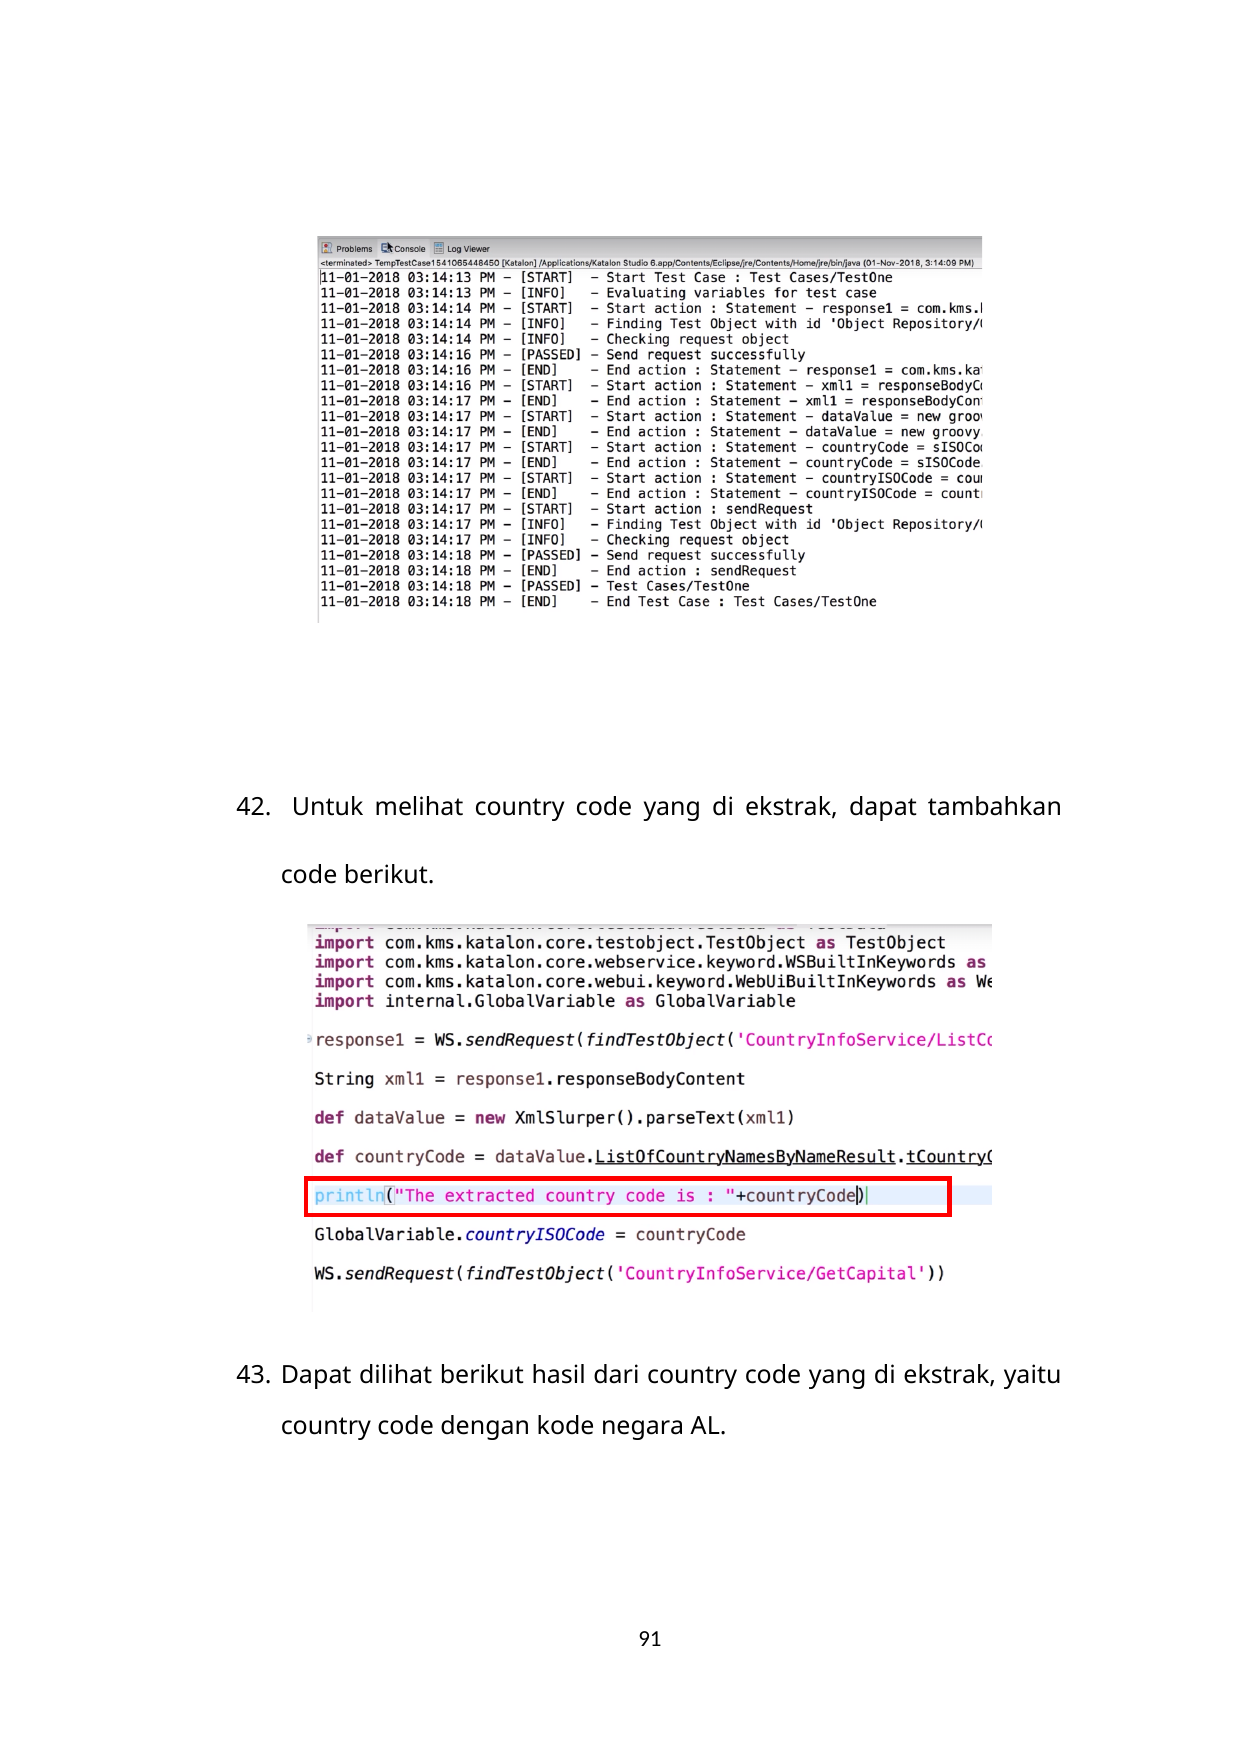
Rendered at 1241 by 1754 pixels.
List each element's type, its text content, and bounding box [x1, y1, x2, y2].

list Untuk melihat country code yang di ekstrak, dapat tambahkan code berikut. [236, 788, 1063, 890]
picture [317, 236, 983, 623]
picture [308, 1181, 947, 1213]
picture [307, 924, 992, 1312]
list Dapat dilihat berikut hasil dari country code yang di ekstrak, yaitu country code dengan kode negara AL. [236, 1356, 1063, 1441]
